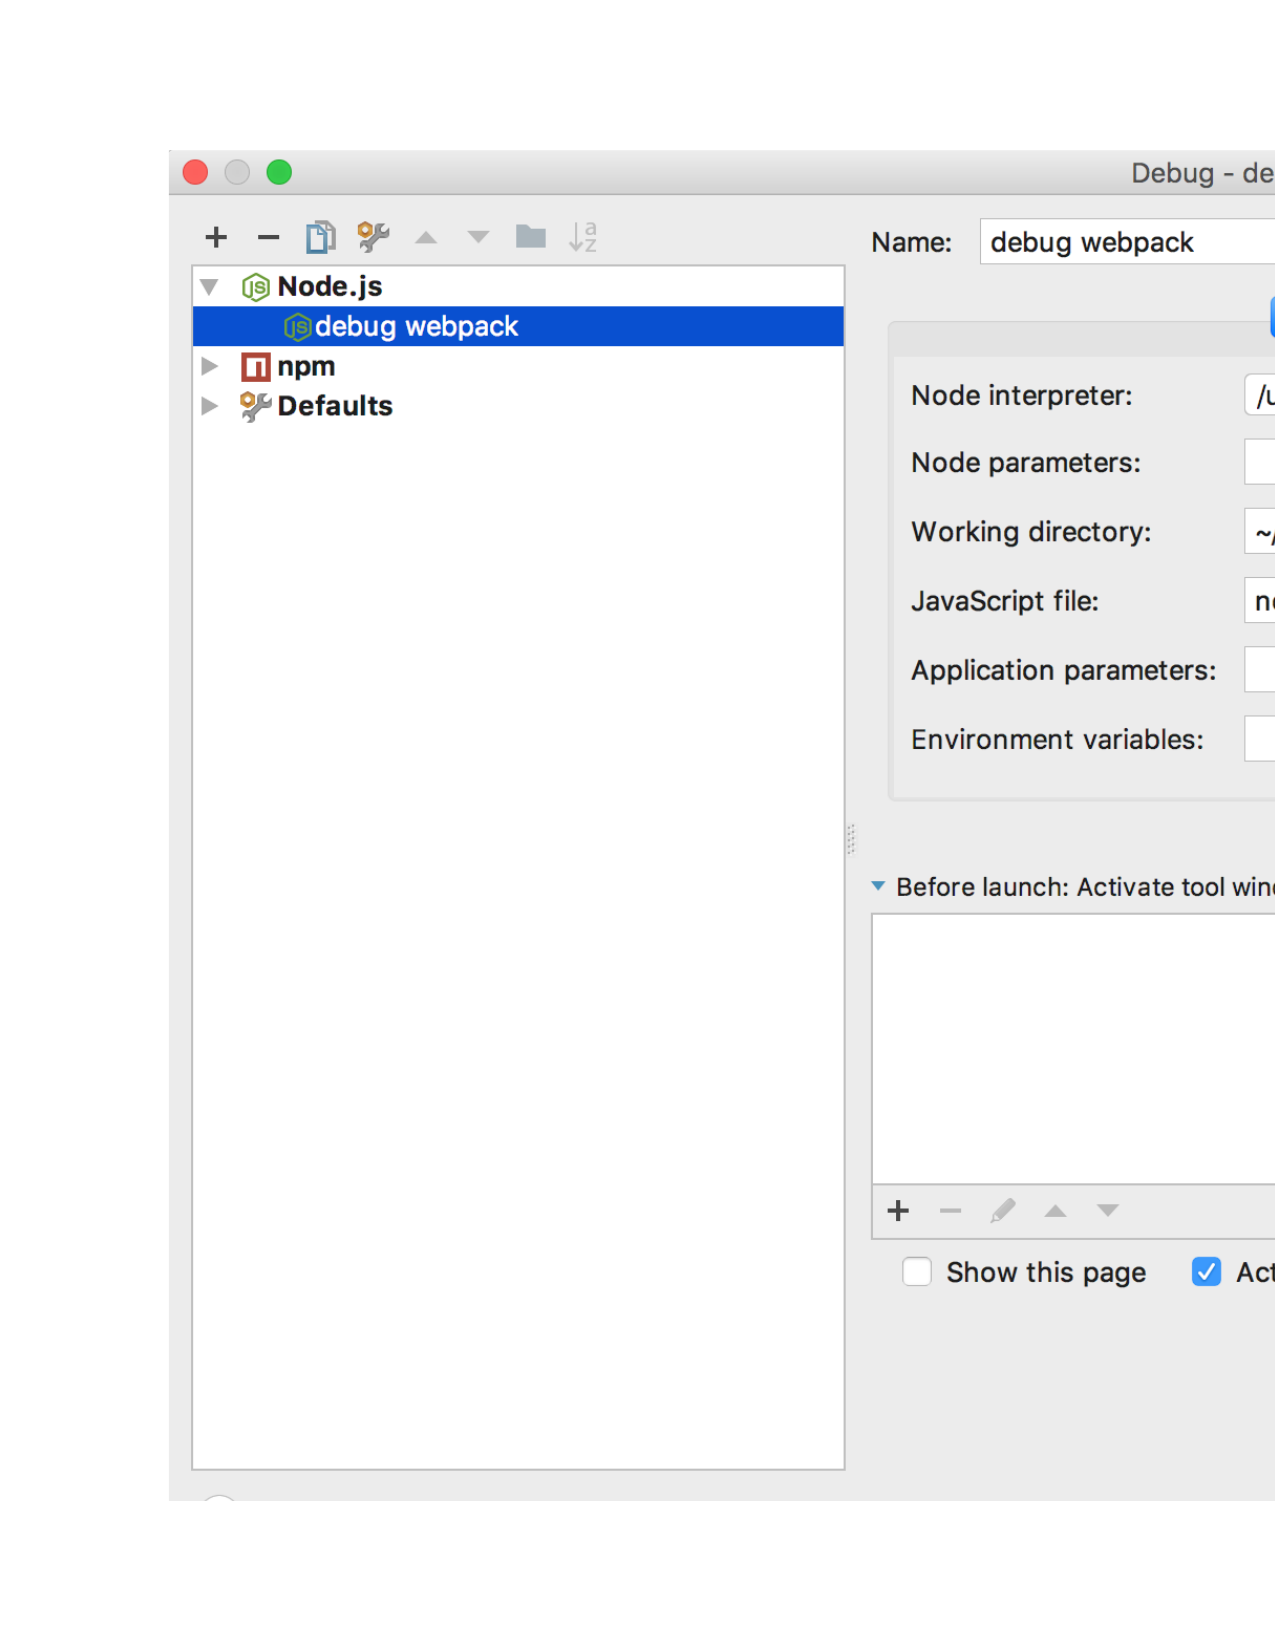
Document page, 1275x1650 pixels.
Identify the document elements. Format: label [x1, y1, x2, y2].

picture [168, 150, 1275, 1501]
